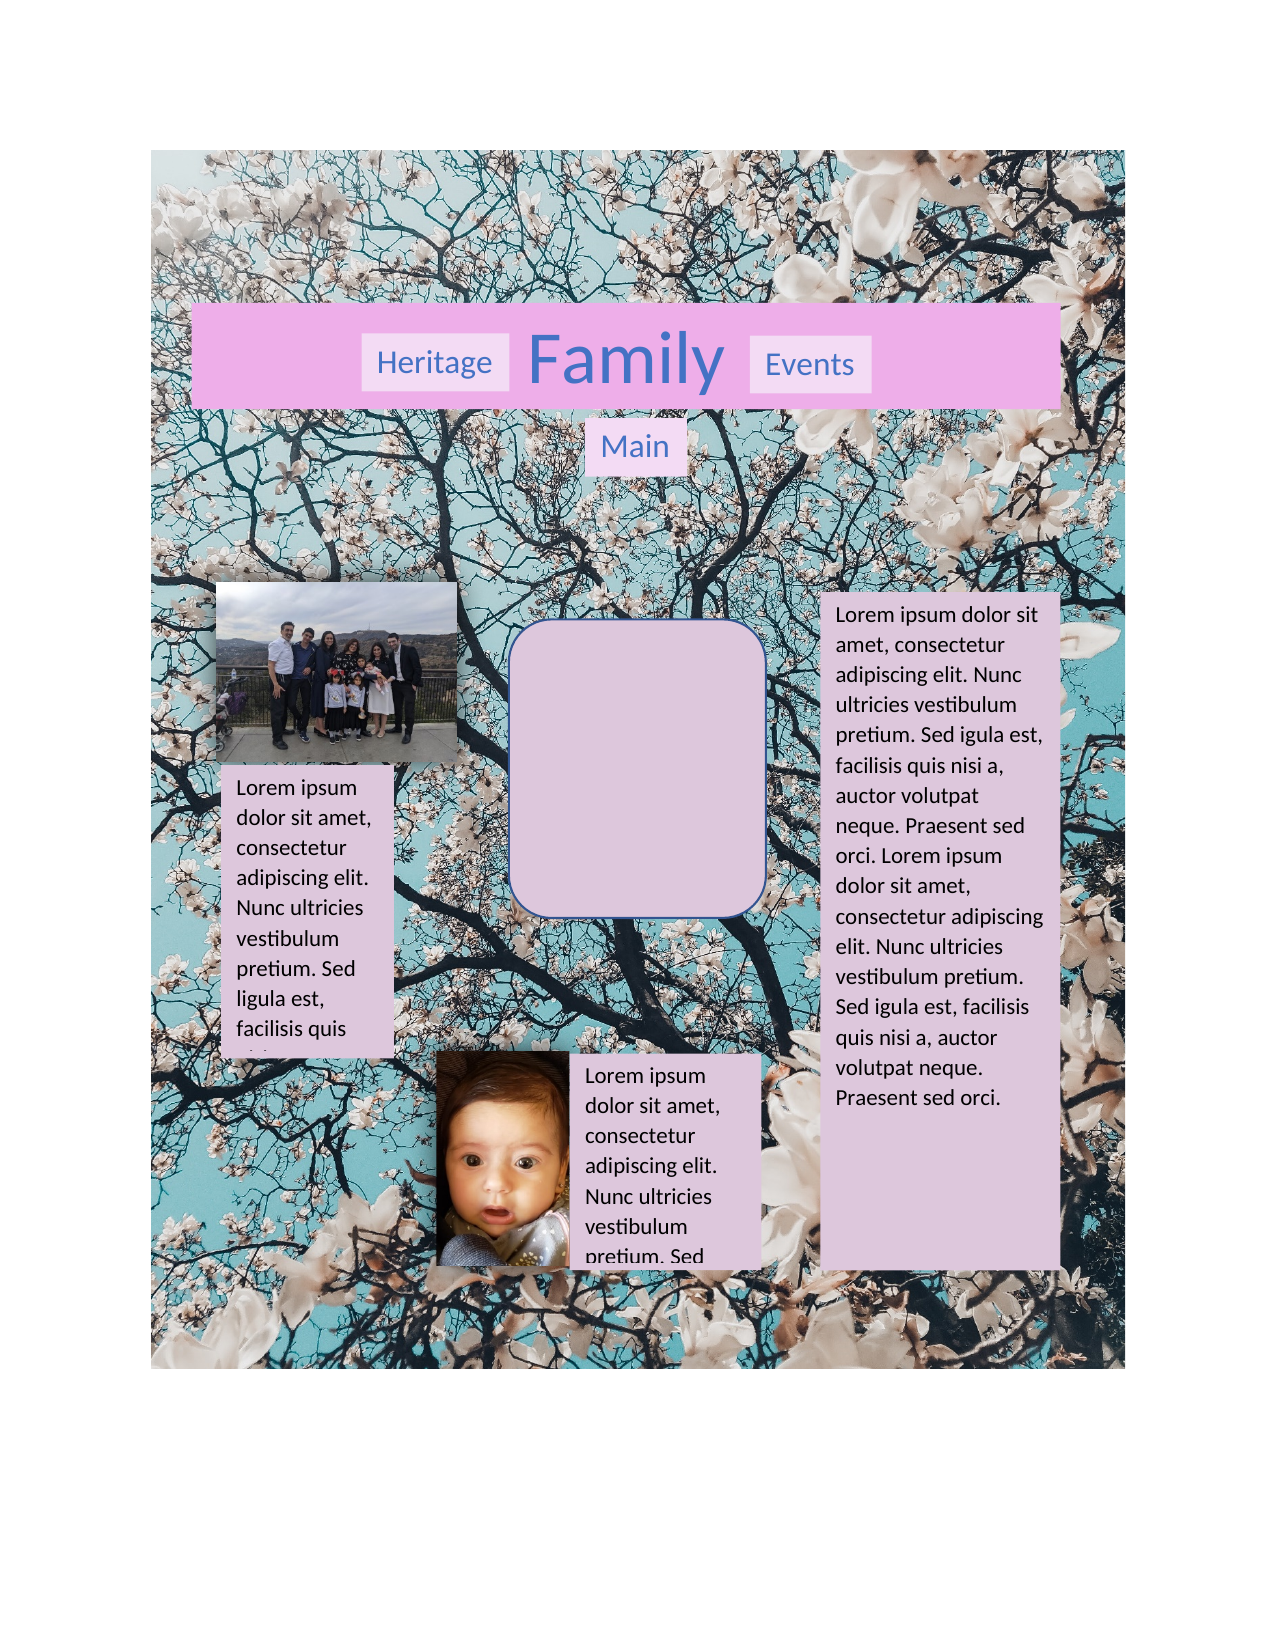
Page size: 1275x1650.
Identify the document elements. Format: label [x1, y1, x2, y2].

picture [151, 150, 1125, 1369]
